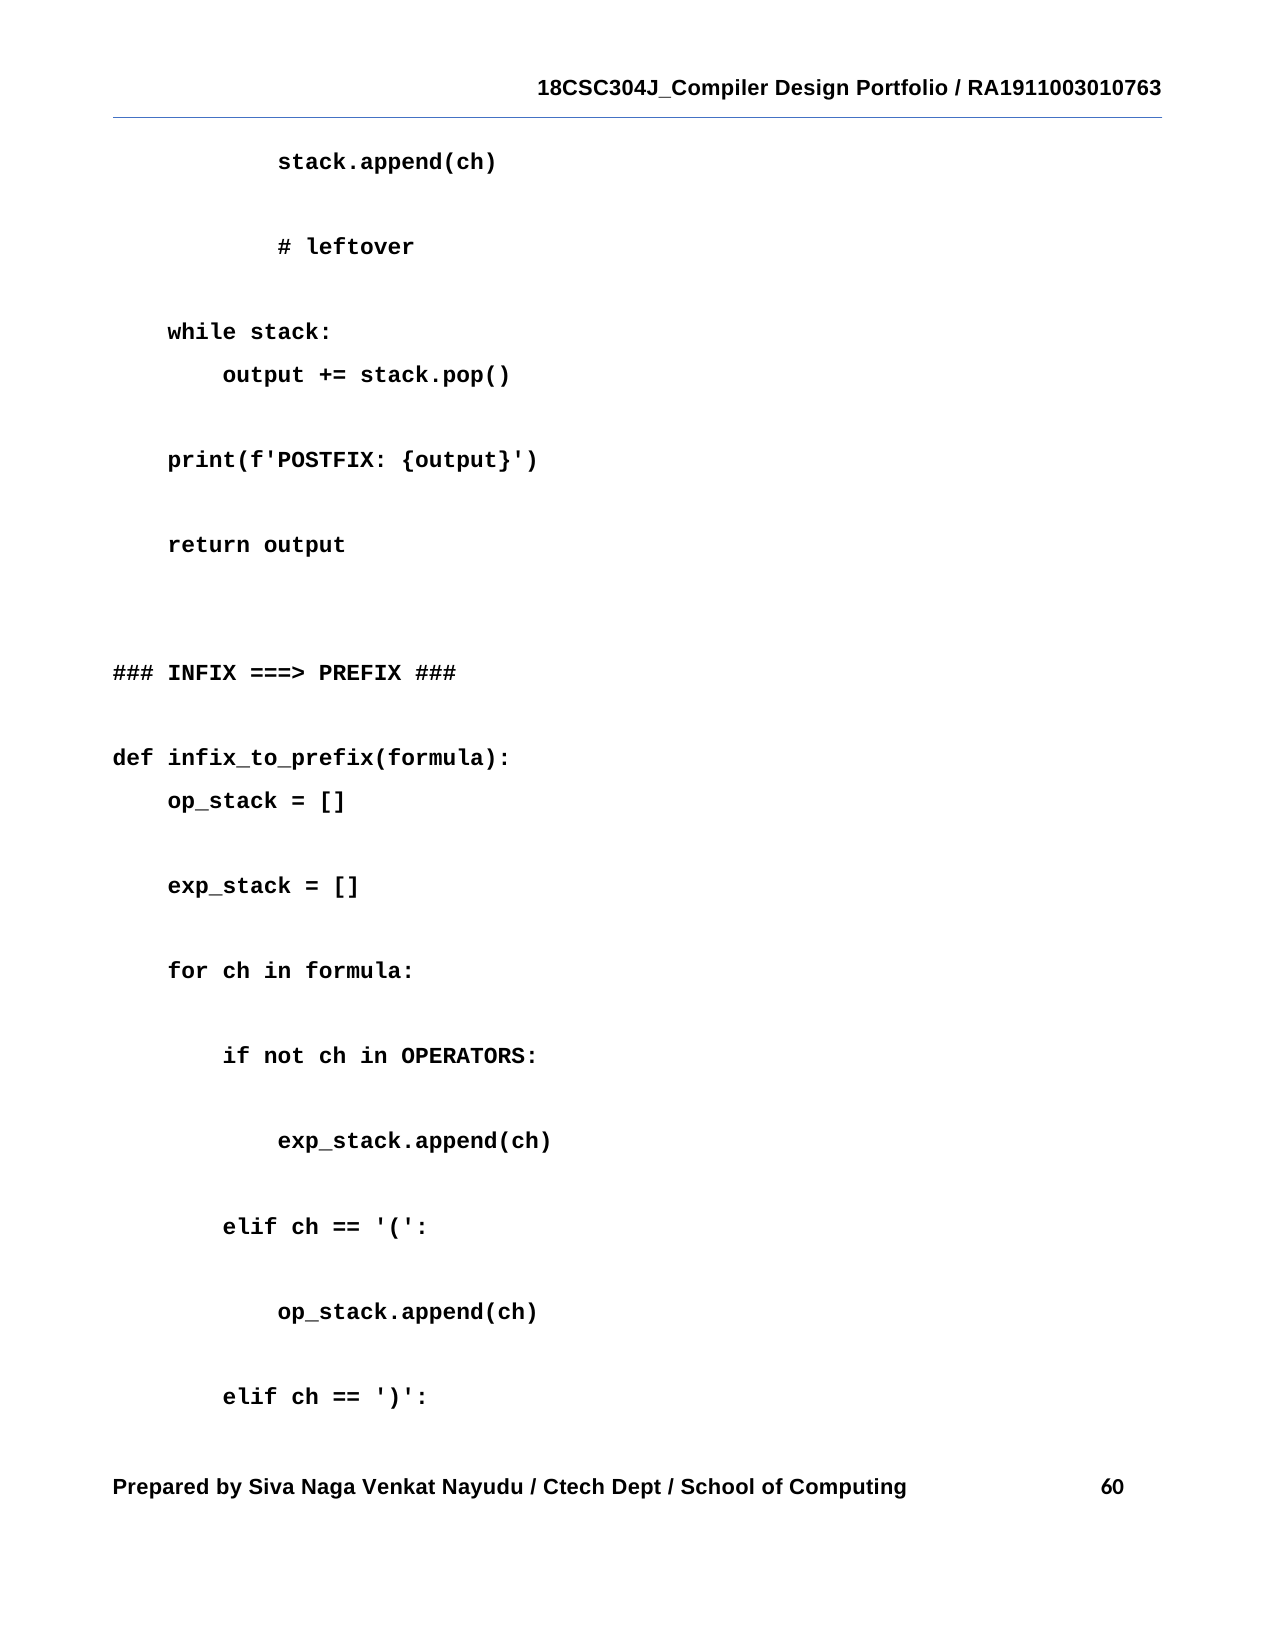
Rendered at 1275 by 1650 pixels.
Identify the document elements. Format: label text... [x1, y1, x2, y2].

text return output [112, 533, 1162, 559]
text exp_stack.append(ch) [112, 1130, 1162, 1156]
text while stack: [112, 320, 1162, 346]
text elif ch == '(': [112, 1215, 1162, 1241]
text if not ch in OPERATORS: [112, 1045, 1162, 1071]
text def infix_to_prefix(formula): [112, 746, 1162, 772]
text exp_stack = [] [112, 874, 1162, 900]
text stack.append(ch) [112, 150, 1162, 176]
text output += stack.pop() [112, 363, 1162, 389]
text elif ch == ')': [112, 1386, 1162, 1411]
text # leftover [112, 235, 1162, 261]
text for ch in formula: [112, 959, 1162, 985]
text print(f'POSTFIX: {output}') [112, 448, 1162, 474]
text ### INFIX ===> PREFIX ### [112, 661, 1162, 687]
text op_stack = [] [112, 789, 1162, 815]
text op_stack.append(ch) [112, 1300, 1162, 1326]
